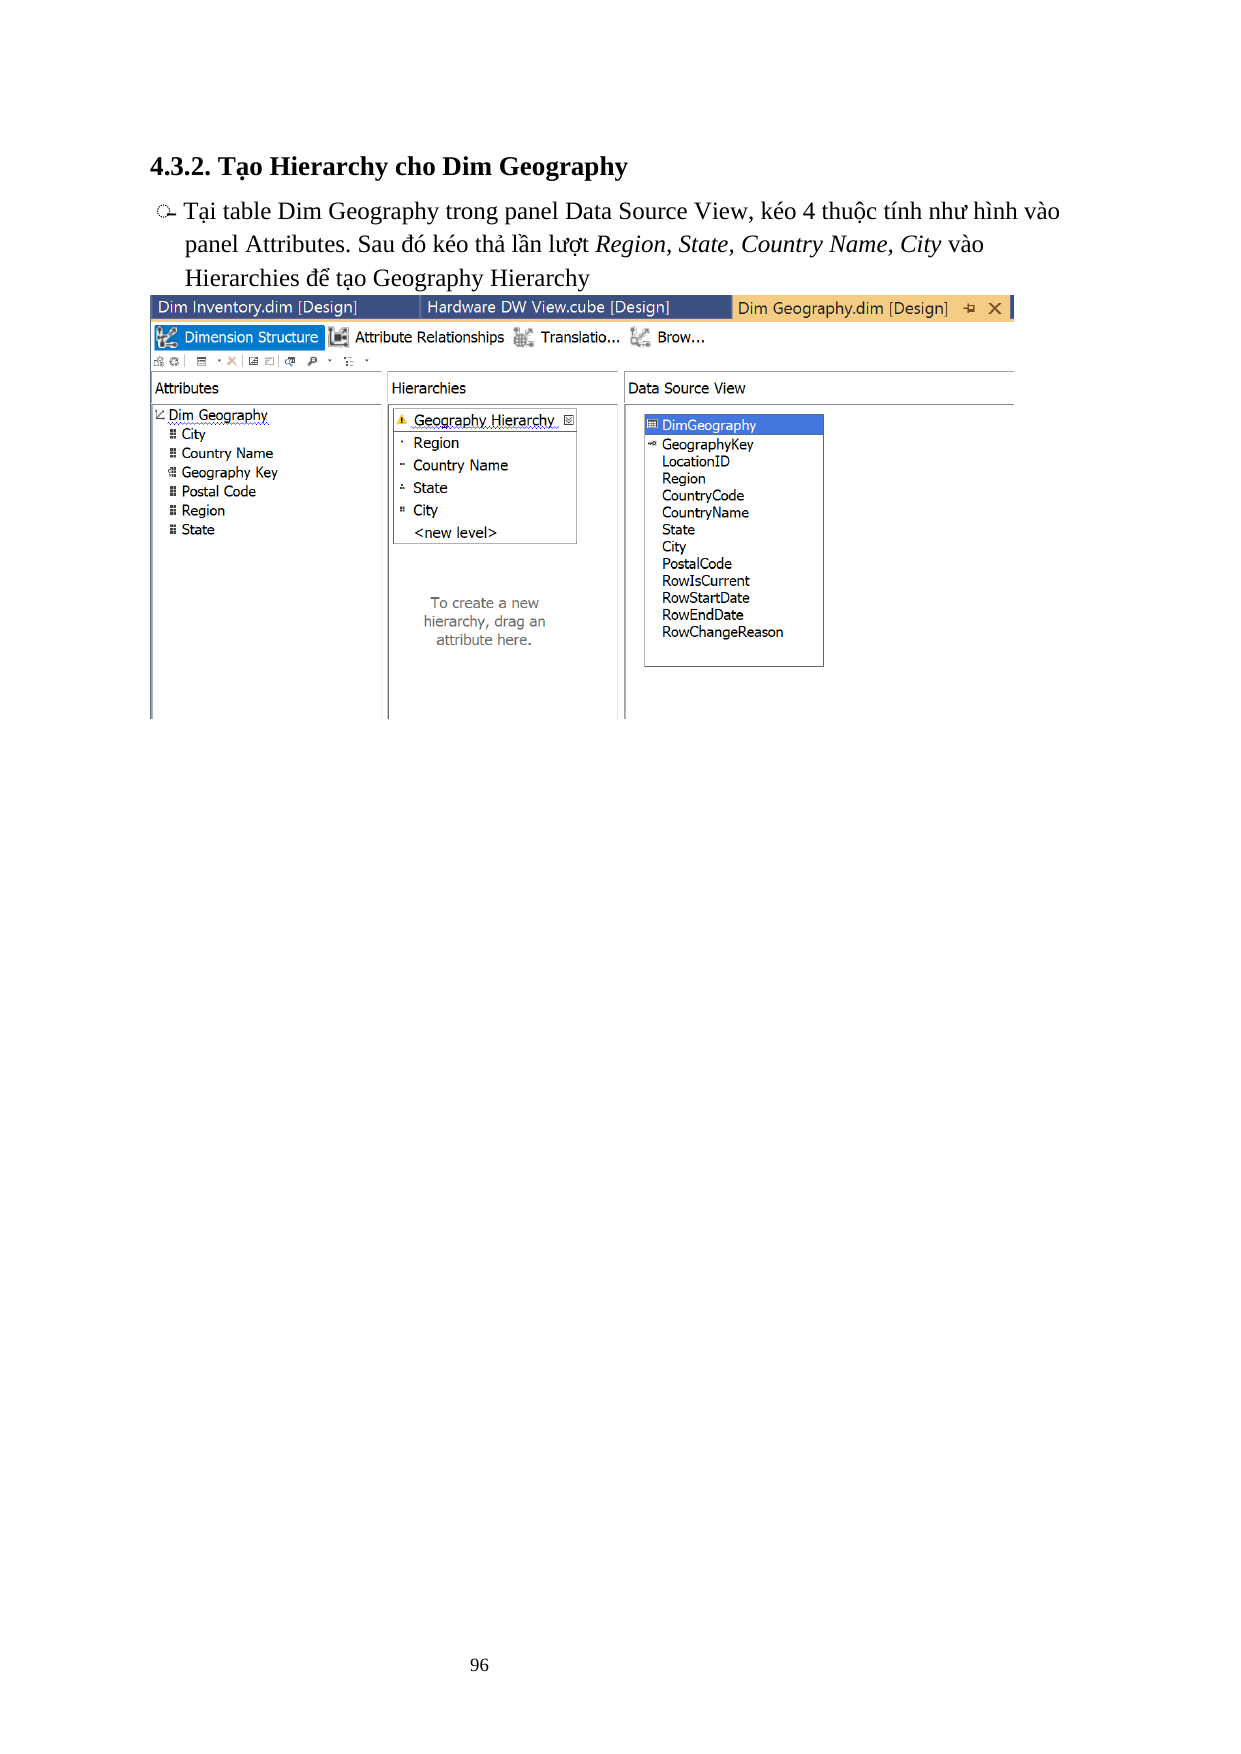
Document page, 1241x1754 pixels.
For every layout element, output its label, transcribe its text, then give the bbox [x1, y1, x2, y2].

picture [150, 295, 1014, 719]
subtitle 4.3.2. Tạo Hierarchy cho Dim Geography [150, 150, 1090, 181]
list Tại table Dim Geography trong panel Data Source View, kéo 4 thuộc tính như hình vào panel Attributes. Sau đó kéo thả lần lượt Region, State, Country Name, City vào Hierarchies để tạo Geography Hierarchy [155, 194, 1090, 291]
